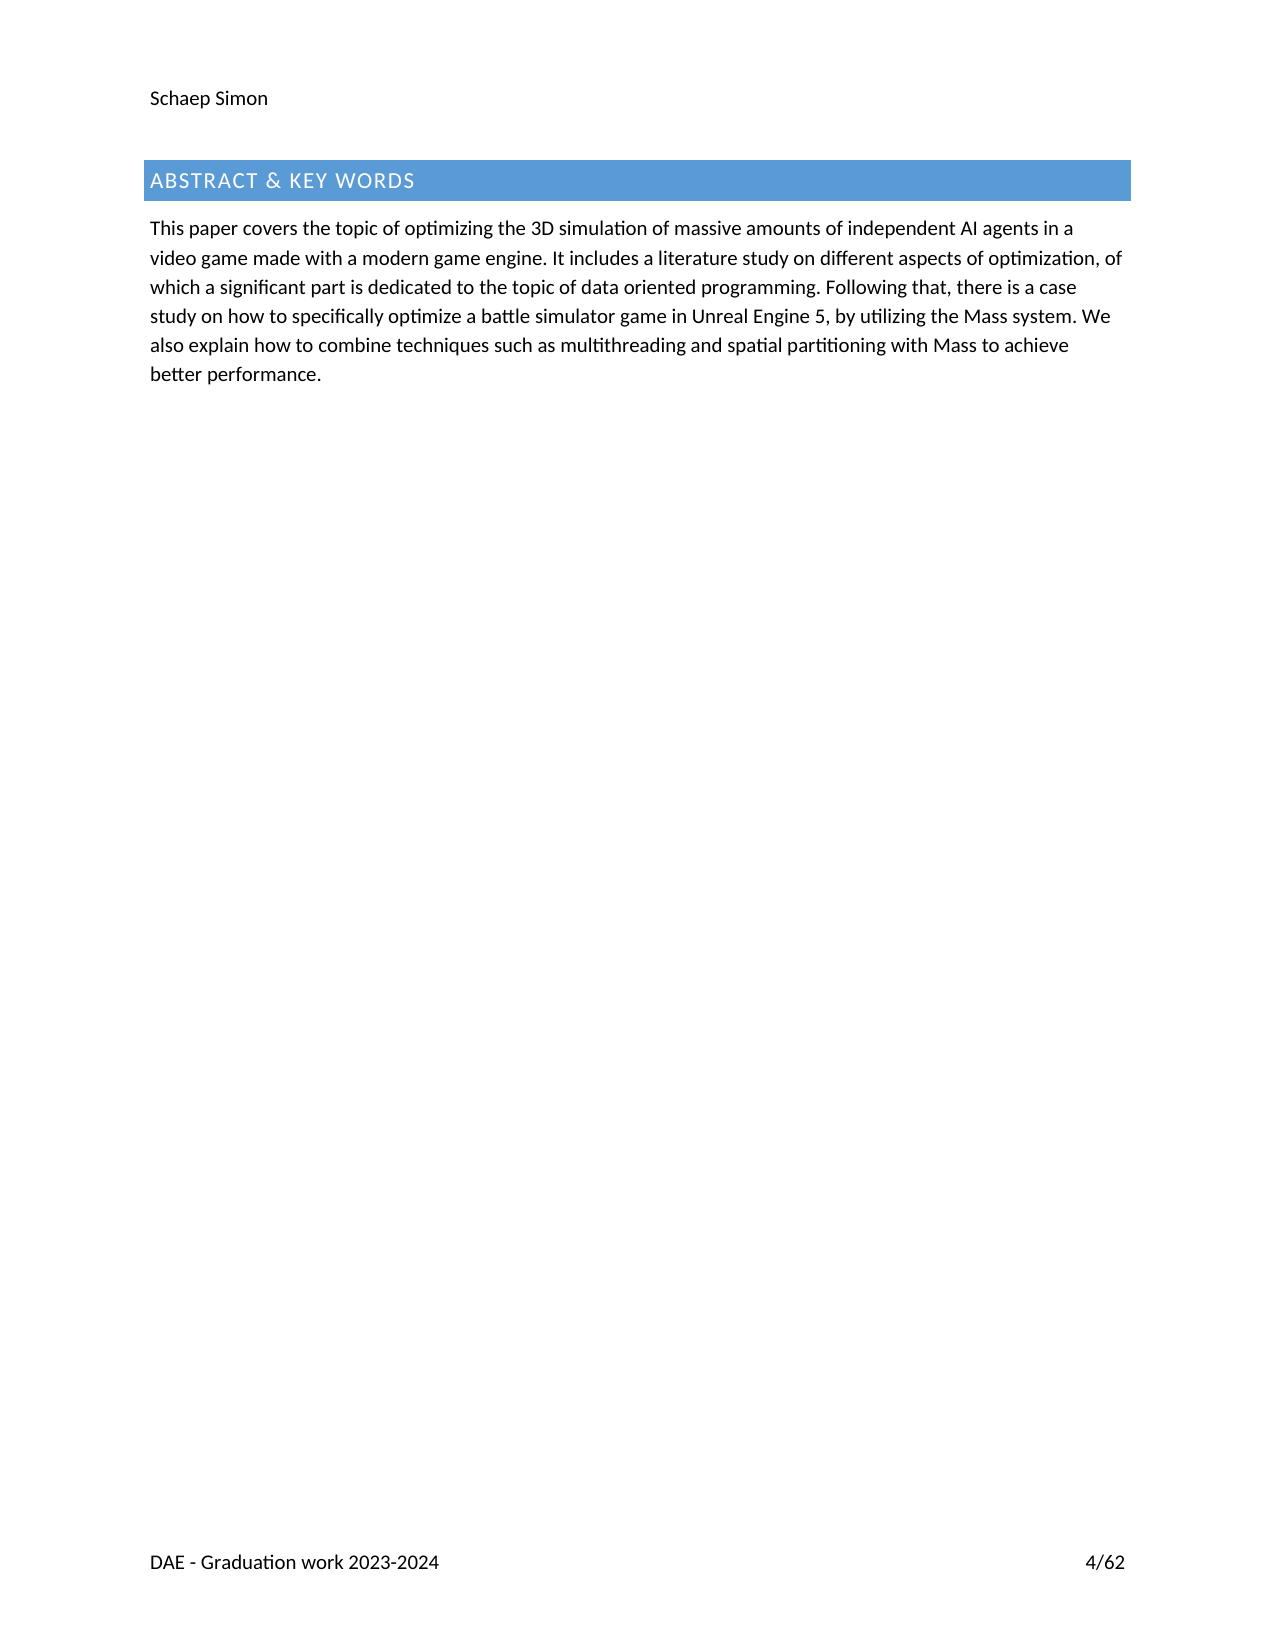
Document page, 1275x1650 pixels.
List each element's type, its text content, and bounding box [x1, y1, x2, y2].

text This paper covers the topic of optimizing the 3D simulation of massive amounts of independent AI agents in a video game made with a modern game engine. It includes a literature study on different aspects of optimization, of which a significant part is dedicated to the topic of data oriented programming. Following that, there is a case study on how to specifically optimize a battle simulator game in Unreal Engine 5, by utilizing the Mass system. We also explain how to combine techniques such as multithreading and spatial partitioning with Mass to achieve better performance. [150, 216, 1125, 387]
subtitle Abstract & Key words [150, 167, 1125, 195]
